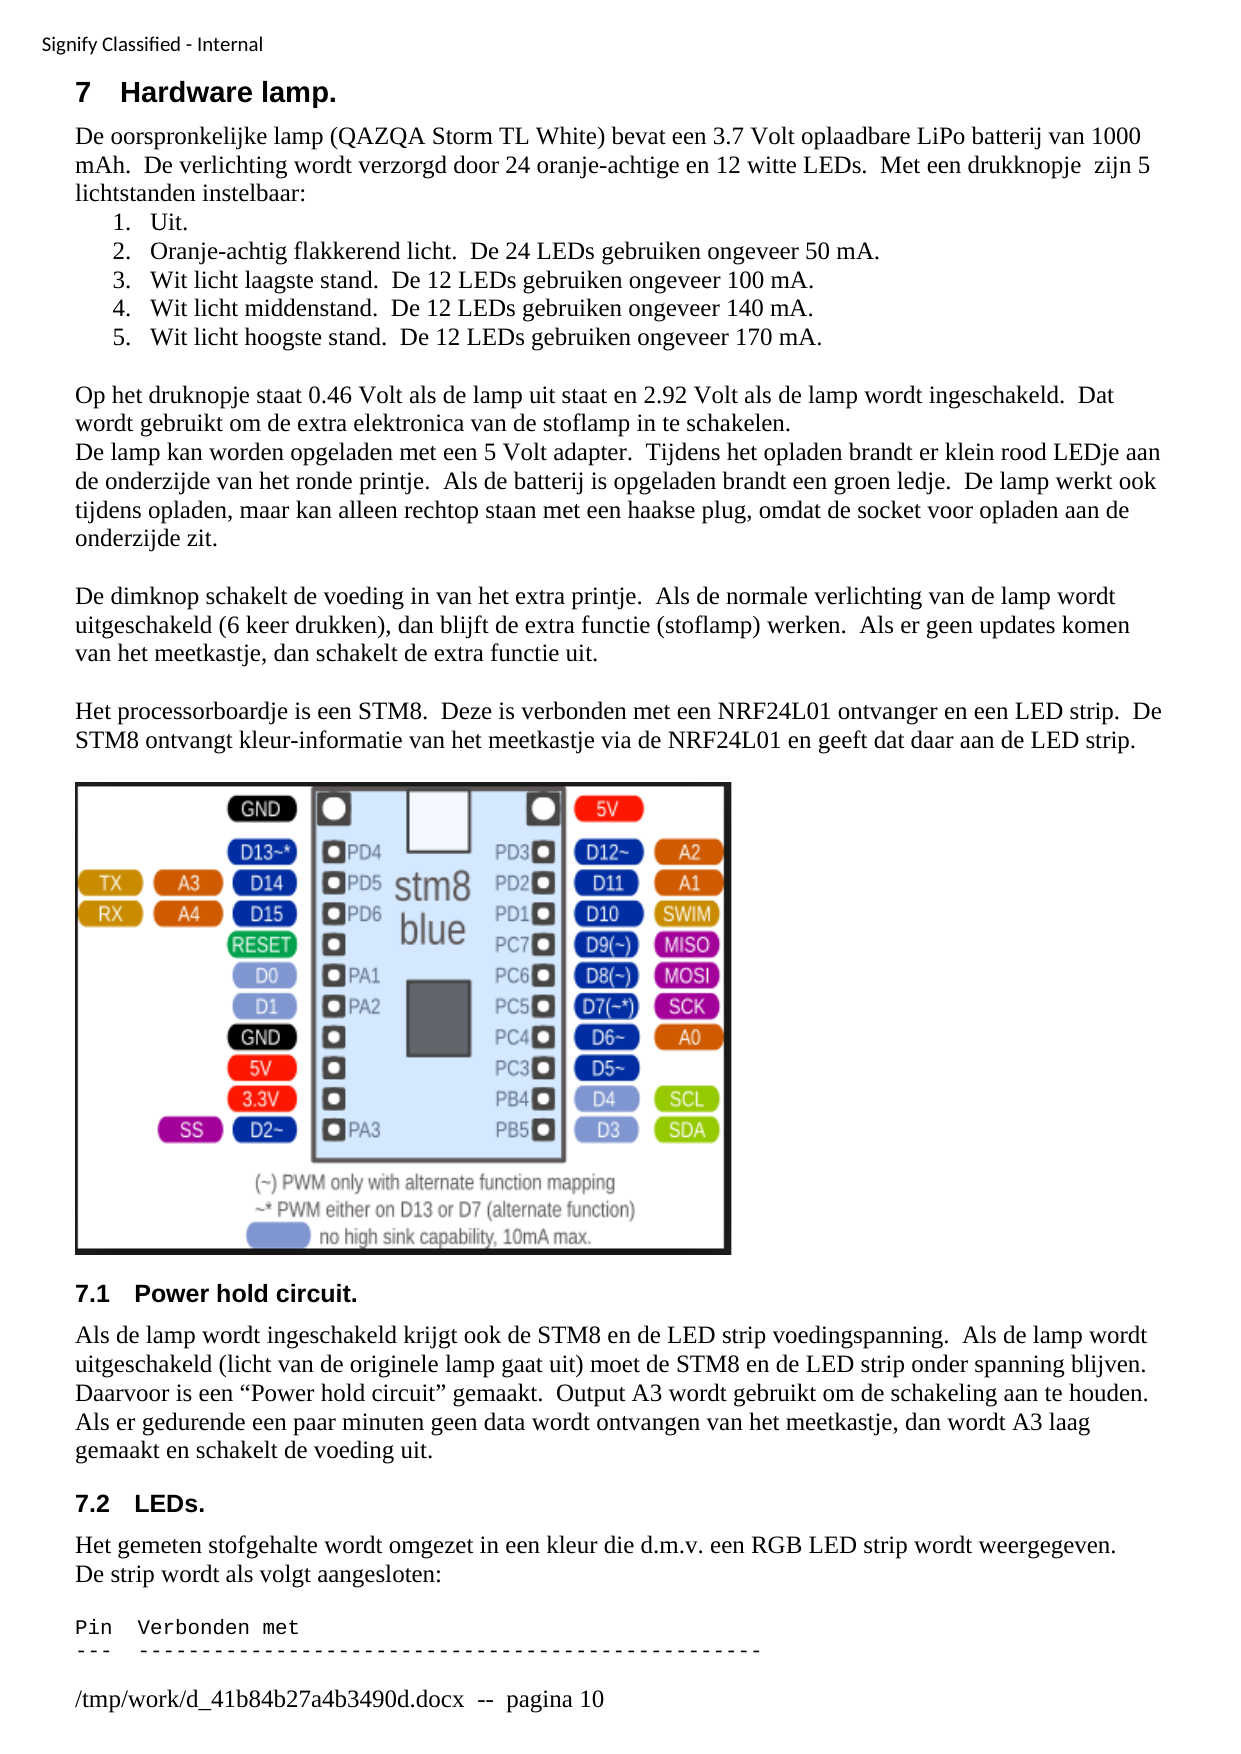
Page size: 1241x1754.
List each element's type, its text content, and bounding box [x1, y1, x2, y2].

picture [75, 782, 732, 1255]
text Het gemeten stofgehalte wordt omgezet in een kleur die d.m.v. een RGB LED strip wordt weergegeven. [75, 1530, 1165, 1559]
text De dimknop schakelt de voeding in van het extra printje. Als de normale verlichting van de lamp wordt uitgeschakeld (6 keer drukken), dan blijft de extra functie (stoflamp) werken. Als er geen updates komen van het meetkastje, dan schakelt de extra functie uit. [75, 581, 1165, 667]
text Op het druknopje staat 0.46 Volt als de lamp uit staat en 2.92 Volt als de lamp wordt ingeschakeld. Dat wordt gebruikt om de extra elektronica van de stoflamp in te schakelen. De lamp kan worden opgeladen met een 5 Volt adapter. Tijdens het opladen brandt er klein rood LEDje aan de onderzijde van het ronde printje. Als de batterij is opgeladen brandt een groen ledje. De lamp werkt ook tijdens opladen, maar kan alleen rechtop staan met een haakse plug, omdat de socket voor opladen aan de onderzijde zit. [75, 380, 1165, 552]
list Wit licht middenstand. De 12 LEDs gebruiken ongeveer 140 mA. [112, 293, 1165, 322]
subtitle Hardware lamp. [75, 75, 1165, 108]
list Oranje-achtig flakkerend licht. De 24 LEDs gebruiken ongeveer 50 mA. [112, 236, 1165, 265]
list Wit licht laagste stand. De 12 LEDs gebruiken ongeveer 100 mA. [112, 265, 1165, 293]
text De oorspronkelijke lamp (QAZQA Storm TL White) bevat een 3.7 Volt oplaadbare LiPo batterij van 1000 mAh. De verlichting wordt verzorgd door 24 oranje-achtige en 12 witte LEDs. Met een drukknopje zijn 5 lichtstanden instelbaar: [75, 121, 1165, 207]
text Pin Verbonden met [75, 1617, 1165, 1640]
list Uit. [112, 207, 1165, 236]
text Als de lamp wordt ingeschakeld krijgt ook de STM8 en de LED strip voedingspanning. Als de lamp wordt uitgeschakeld (licht van de originele lamp gaat uit) moet de STM8 en de LED strip onder spanning blijven. Daarvoor is een “Power hold circuit” gemaakt. Output A3 wordt gebruikt om de schakeling aan te houden. Als er gedurende een paar minuten geen data wordt ontvangen van het meetkastje, dan wordt A3 laag gemaakt en schakelt de voeding uit. [75, 1320, 1165, 1464]
text --- -------------------------------------------------- [75, 1640, 1165, 1664]
subtitle LEDs. [75, 1489, 1165, 1518]
list Wit licht hoogste stand. De 12 LEDs gebruiken ongeveer 170 mA. [112, 322, 1165, 351]
subtitle Power hold circuit. [75, 1279, 1165, 1308]
text De strip wordt als volgt aangesloten: [75, 1559, 1165, 1588]
text Het processorboardje is een STM8. Deze is verbonden met een NRF24L01 ontvanger en een LED strip. De STM8 ontvangt kleur-informatie van het meetkastje via de NRF24L01 en geeft dat daar aan de LED strip. [75, 696, 1165, 753]
